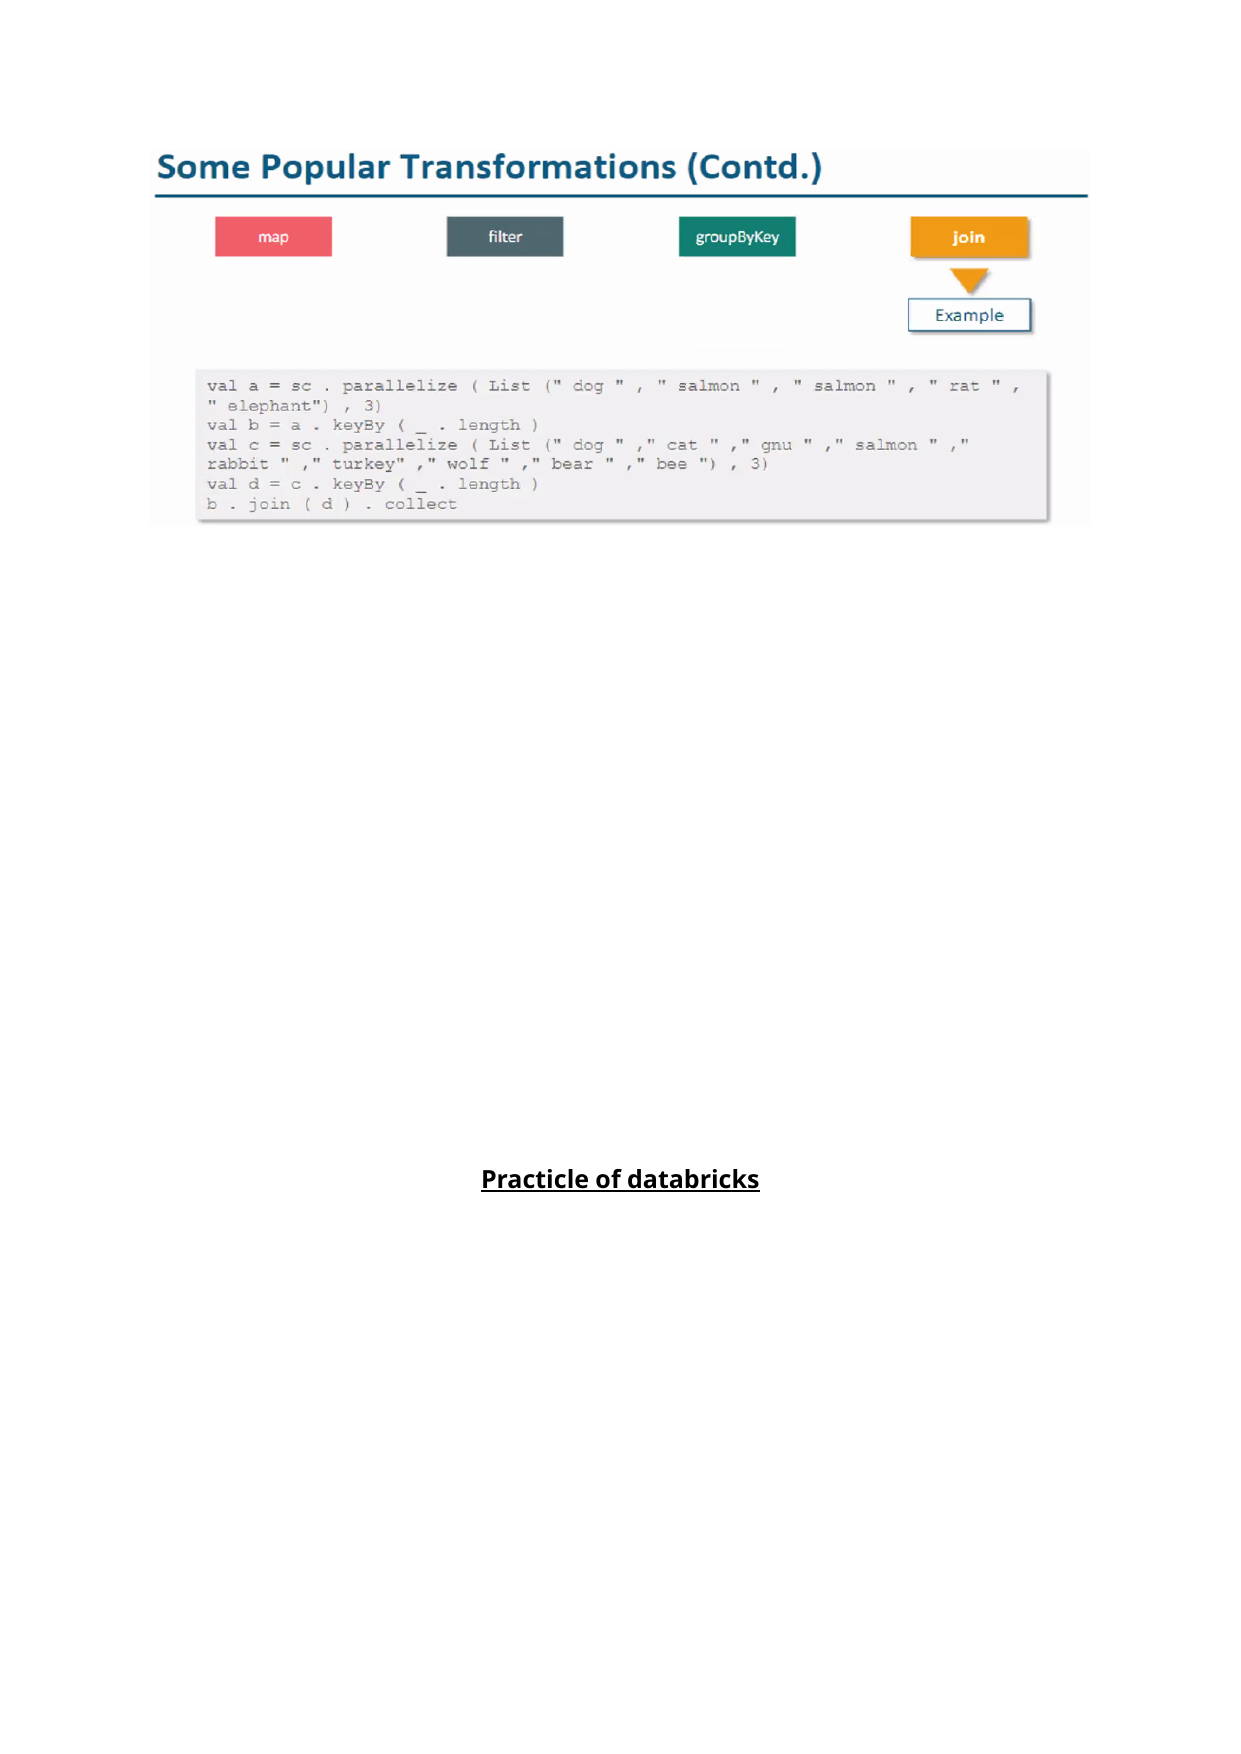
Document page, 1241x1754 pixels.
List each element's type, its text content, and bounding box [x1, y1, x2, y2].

picture [150, 150, 1091, 526]
text Practicle of databricks [150, 1162, 1090, 1196]
